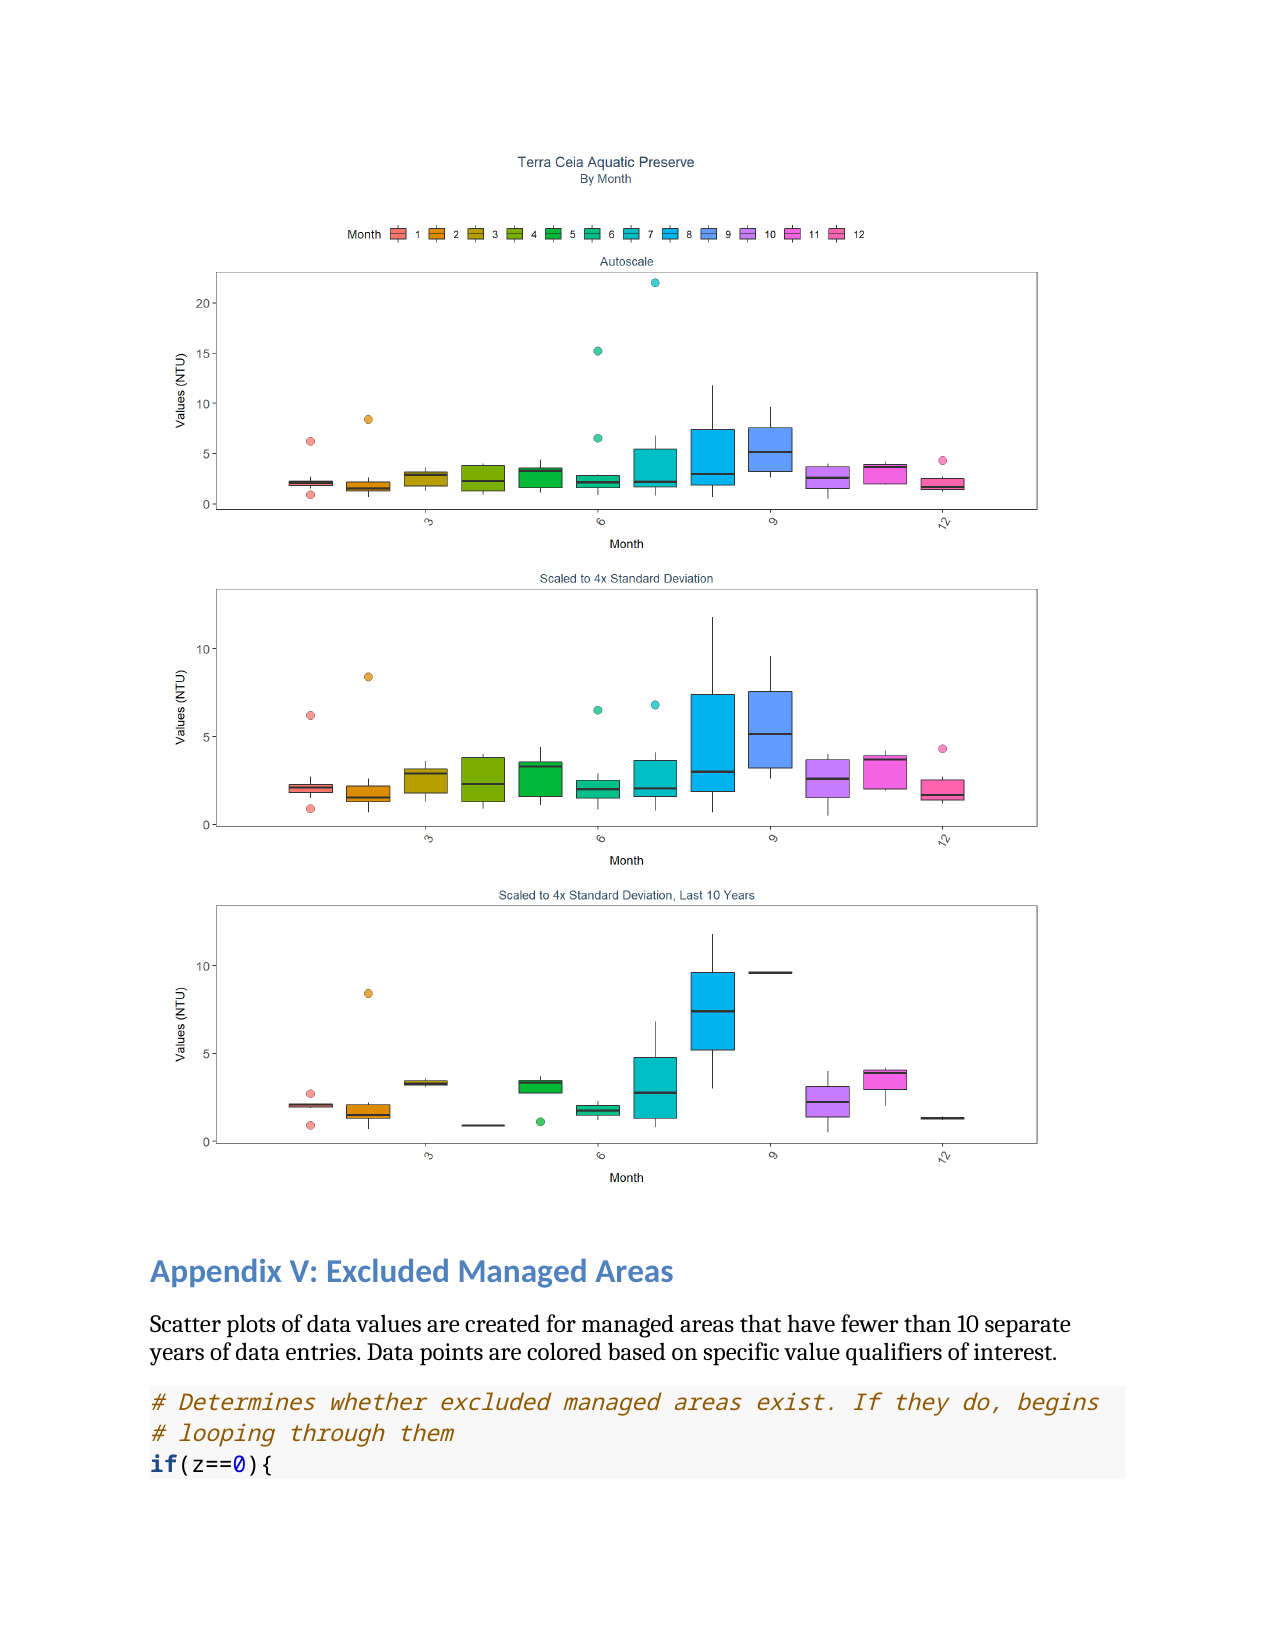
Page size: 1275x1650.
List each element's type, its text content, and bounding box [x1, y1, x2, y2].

subtitle Appendix V: Excluded Managed Areas [150, 1250, 1125, 1291]
picture [168, 150, 1044, 1200]
text Scatter plots of data values are created for managed areas that have fewer than 10 separate years of data entries. Data points are colored based on specific value qualifiers of interest. [150, 1309, 1125, 1367]
